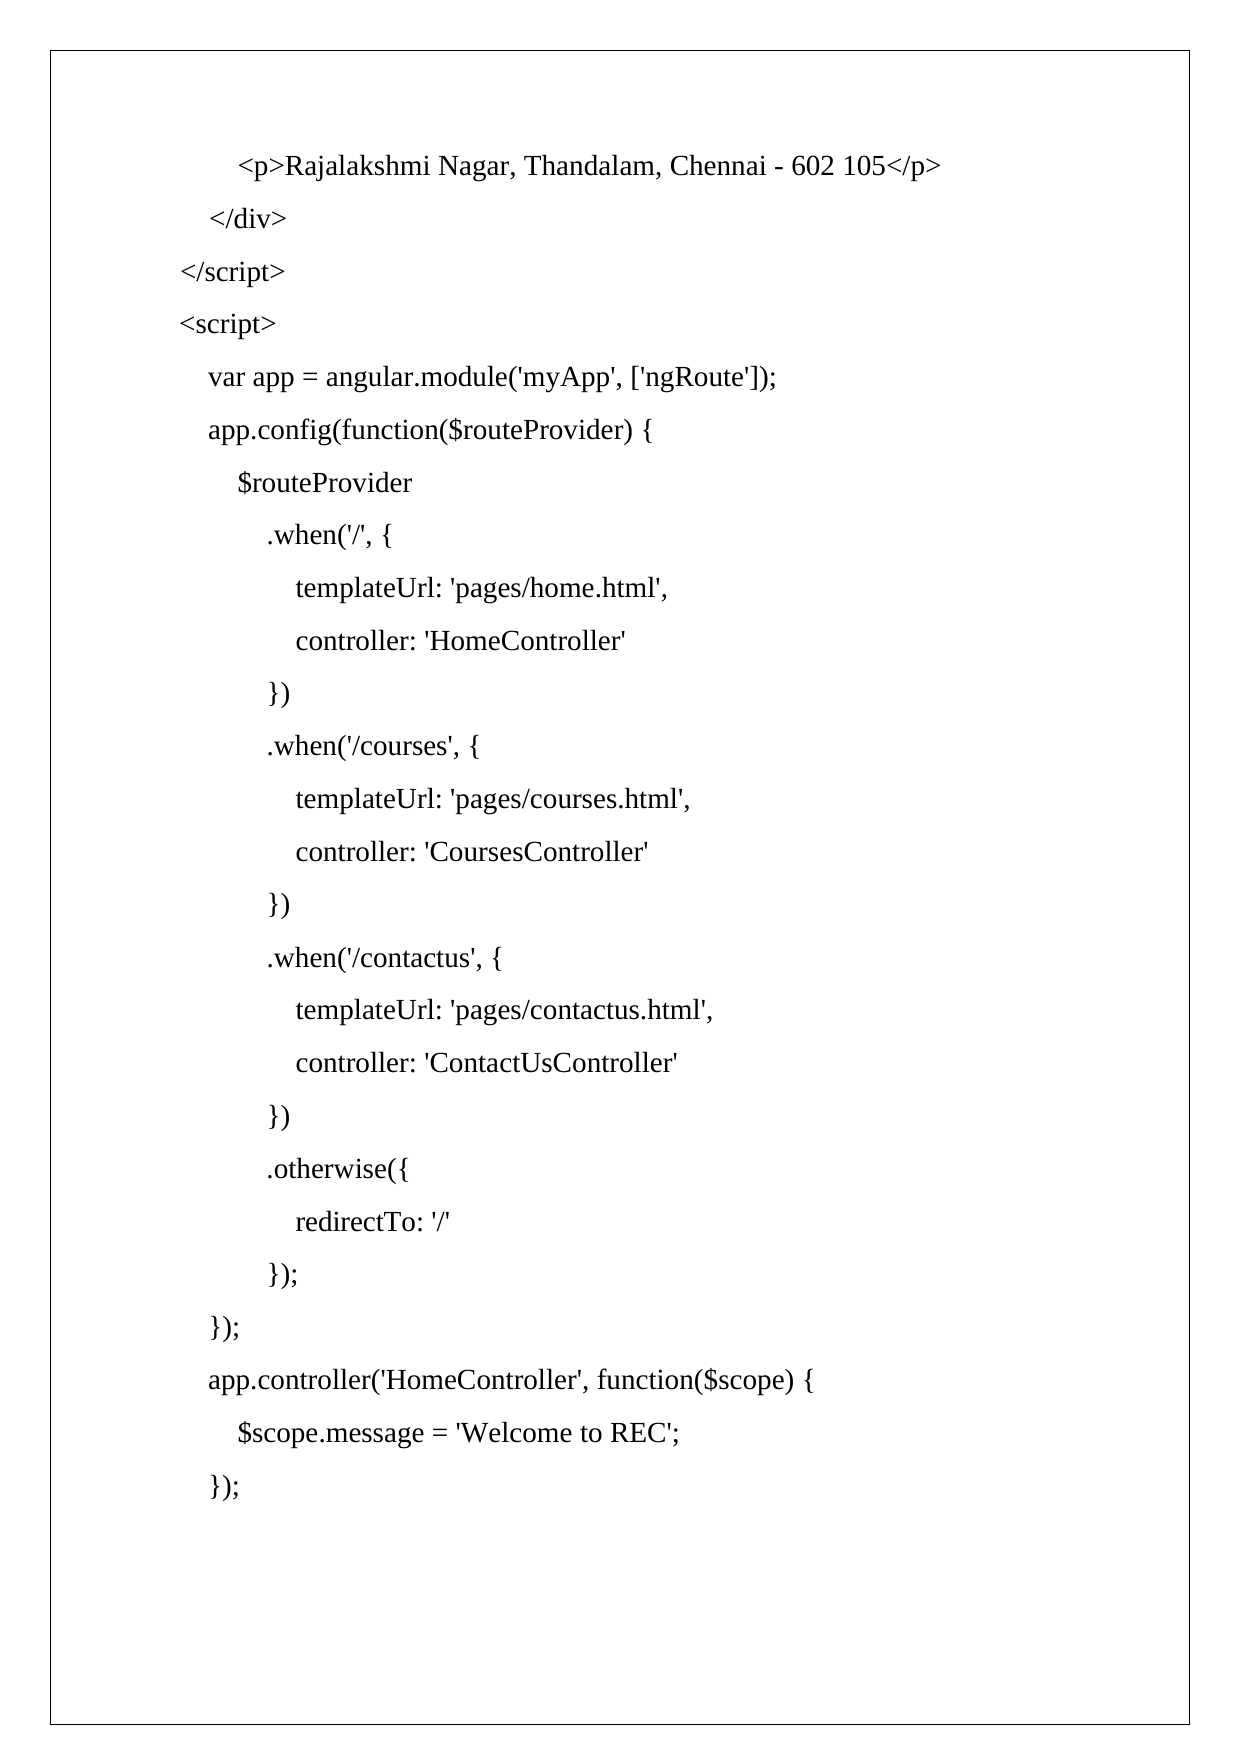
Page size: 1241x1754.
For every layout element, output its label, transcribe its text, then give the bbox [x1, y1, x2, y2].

text }) [266, 887, 1161, 920]
text $scope.message = 'Welcome to REC'; [237, 1415, 1161, 1449]
text <script> [179, 307, 1161, 340]
text .when('/courses', { [266, 728, 1161, 762]
text $routeProvider [237, 465, 1161, 498]
text <p>Rajalakshmi Nagar, Thandalam, Chennai - 602 105</p> [237, 148, 1161, 182]
text </div> [137, 201, 287, 234]
text }); [266, 1257, 1161, 1290]
text .when('/contactus', { [266, 940, 1161, 973]
text templateUrl: 'pages/courses.html', controller: 'CoursesController' [295, 781, 692, 867]
text }) [266, 675, 1161, 709]
text templateUrl: 'pages/contactus.html', controller: 'ContactUsController' [295, 992, 715, 1079]
text </script> [137, 254, 286, 287]
text templateUrl: 'pages/home.html', controller: 'HomeController' [295, 570, 670, 656]
text }); [137, 1309, 240, 1343]
text app.controller('HomeController', function($scope) { [208, 1362, 1161, 1396]
text var app = angular.module('myApp', ['ngRoute']); app.config(function($routeProvider) { [208, 359, 1161, 445]
text }); [208, 1468, 1161, 1502]
text .otherwise({ redirectTo: '/' [266, 1151, 450, 1237]
text }) [266, 1098, 1161, 1132]
text .when('/', { [266, 517, 1161, 551]
